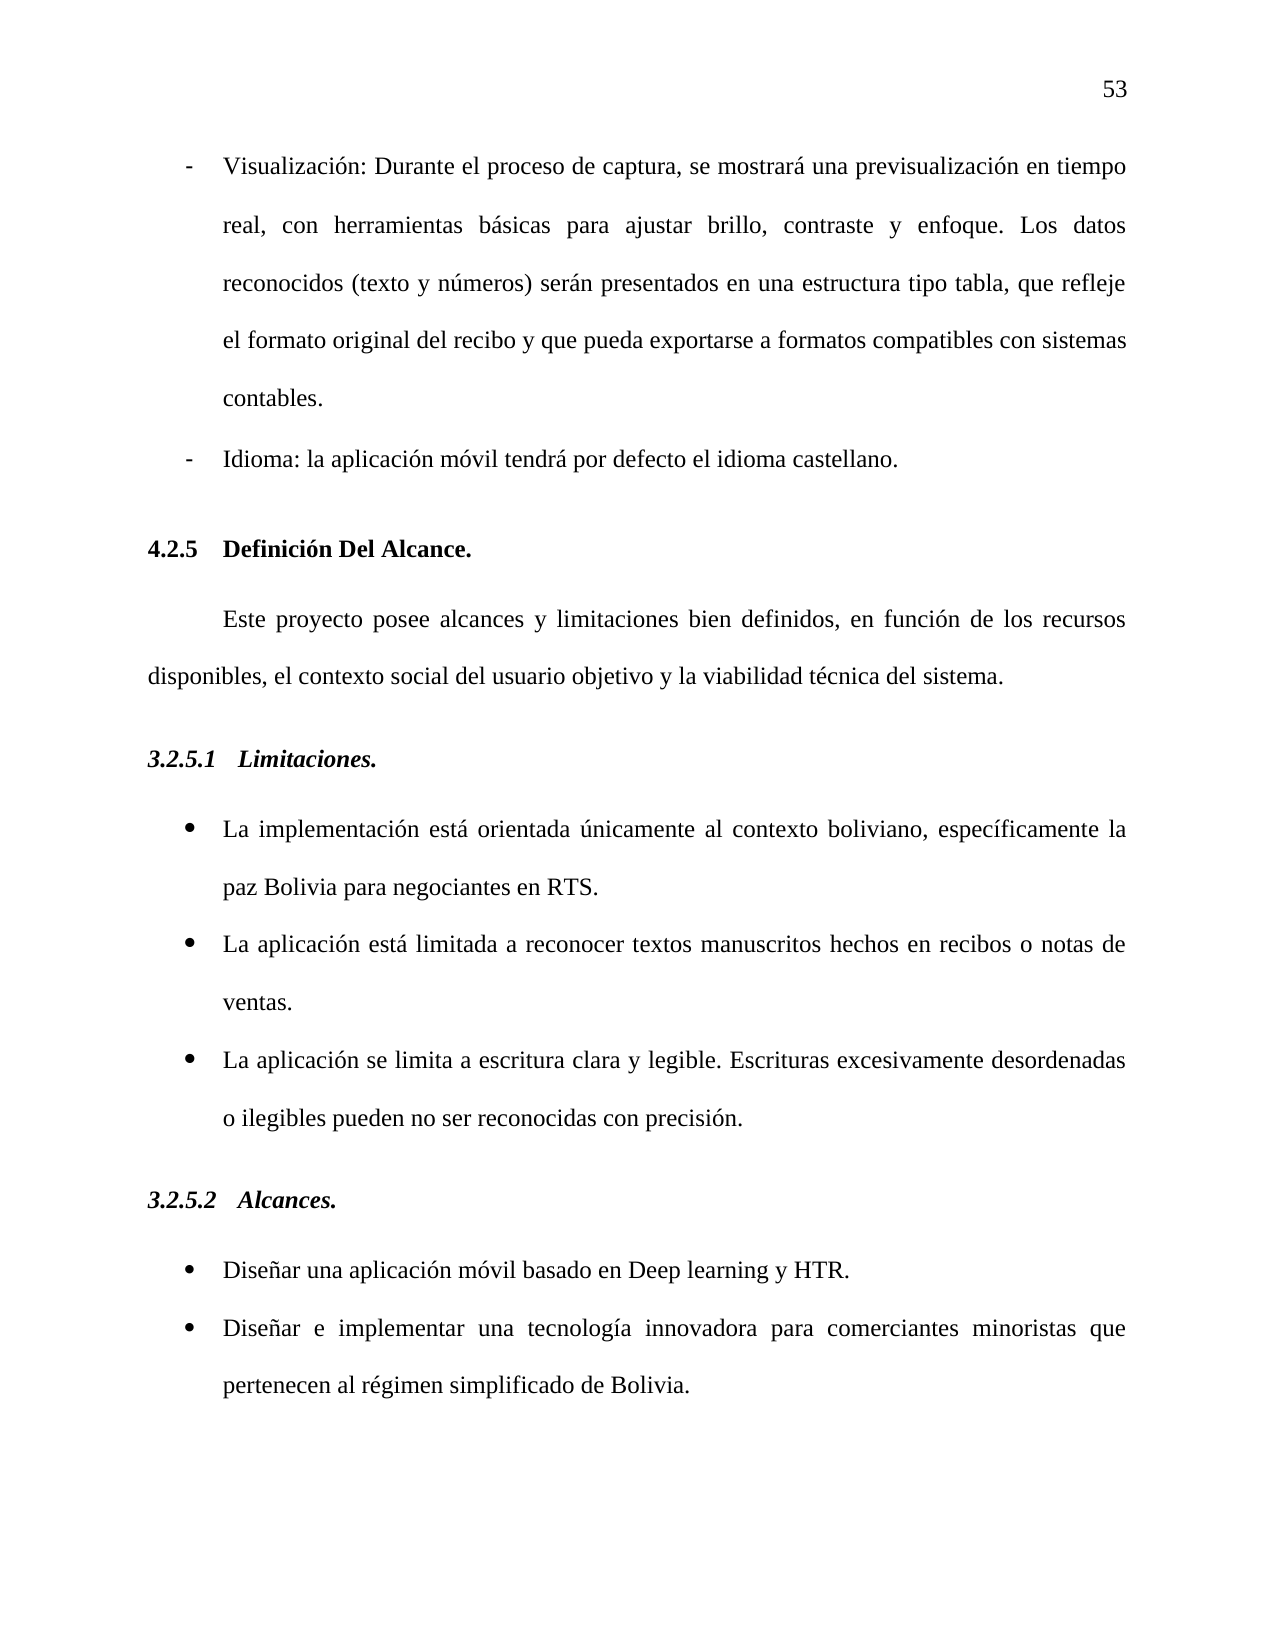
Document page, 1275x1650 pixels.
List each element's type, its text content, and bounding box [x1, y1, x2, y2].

subtitle Limitaciones. [148, 744, 1127, 772]
list La aplicación está limitada a reconocer textos manuscritos hechos en recibos o notas de ventas. [185, 929, 1127, 1016]
text Este proyecto posee alcances y limitaciones bien definidos, en función de los recursos disponibles, el contexto social del usuario objetivo y la viabilidad técnica del sistema. [148, 604, 1127, 690]
list Diseñar e implementar una tecnología innovadora para comerciantes minoristas que pertenecen al régimen simplificado de Bolivia. [185, 1313, 1127, 1399]
subtitle Alcances. [148, 1185, 1127, 1214]
list Idioma: la aplicación móvil tendrá por defecto el idioma castellano. [185, 441, 1127, 474]
list Diseñar una aplicación móvil basado en Deep learning y HTR. [185, 1255, 1127, 1284]
list La aplicación se limita a escritura clara y legible. Escrituras excesivamente desordenadas o ilegibles pueden no ser reconocidas con precisión. [185, 1045, 1127, 1131]
list Visualización: Durante el proceso de captura, se mostrará una previsualización en tiempo real, con herramientas básicas para ajustar brillo, contraste y enfoque. Los datos reconocidos (texto y números) serán presentados en una estructura tipo tabla, que refleje el formato original del recibo y que pueda exportarse a formatos compatibles con sistemas contables. [185, 148, 1127, 412]
list La implementación está orientada únicamente al contexto boliviano, específicamente la paz Bolivia para negociantes en RTS. [185, 814, 1127, 900]
subtitle Definición Del Alcance. [148, 534, 1127, 562]
